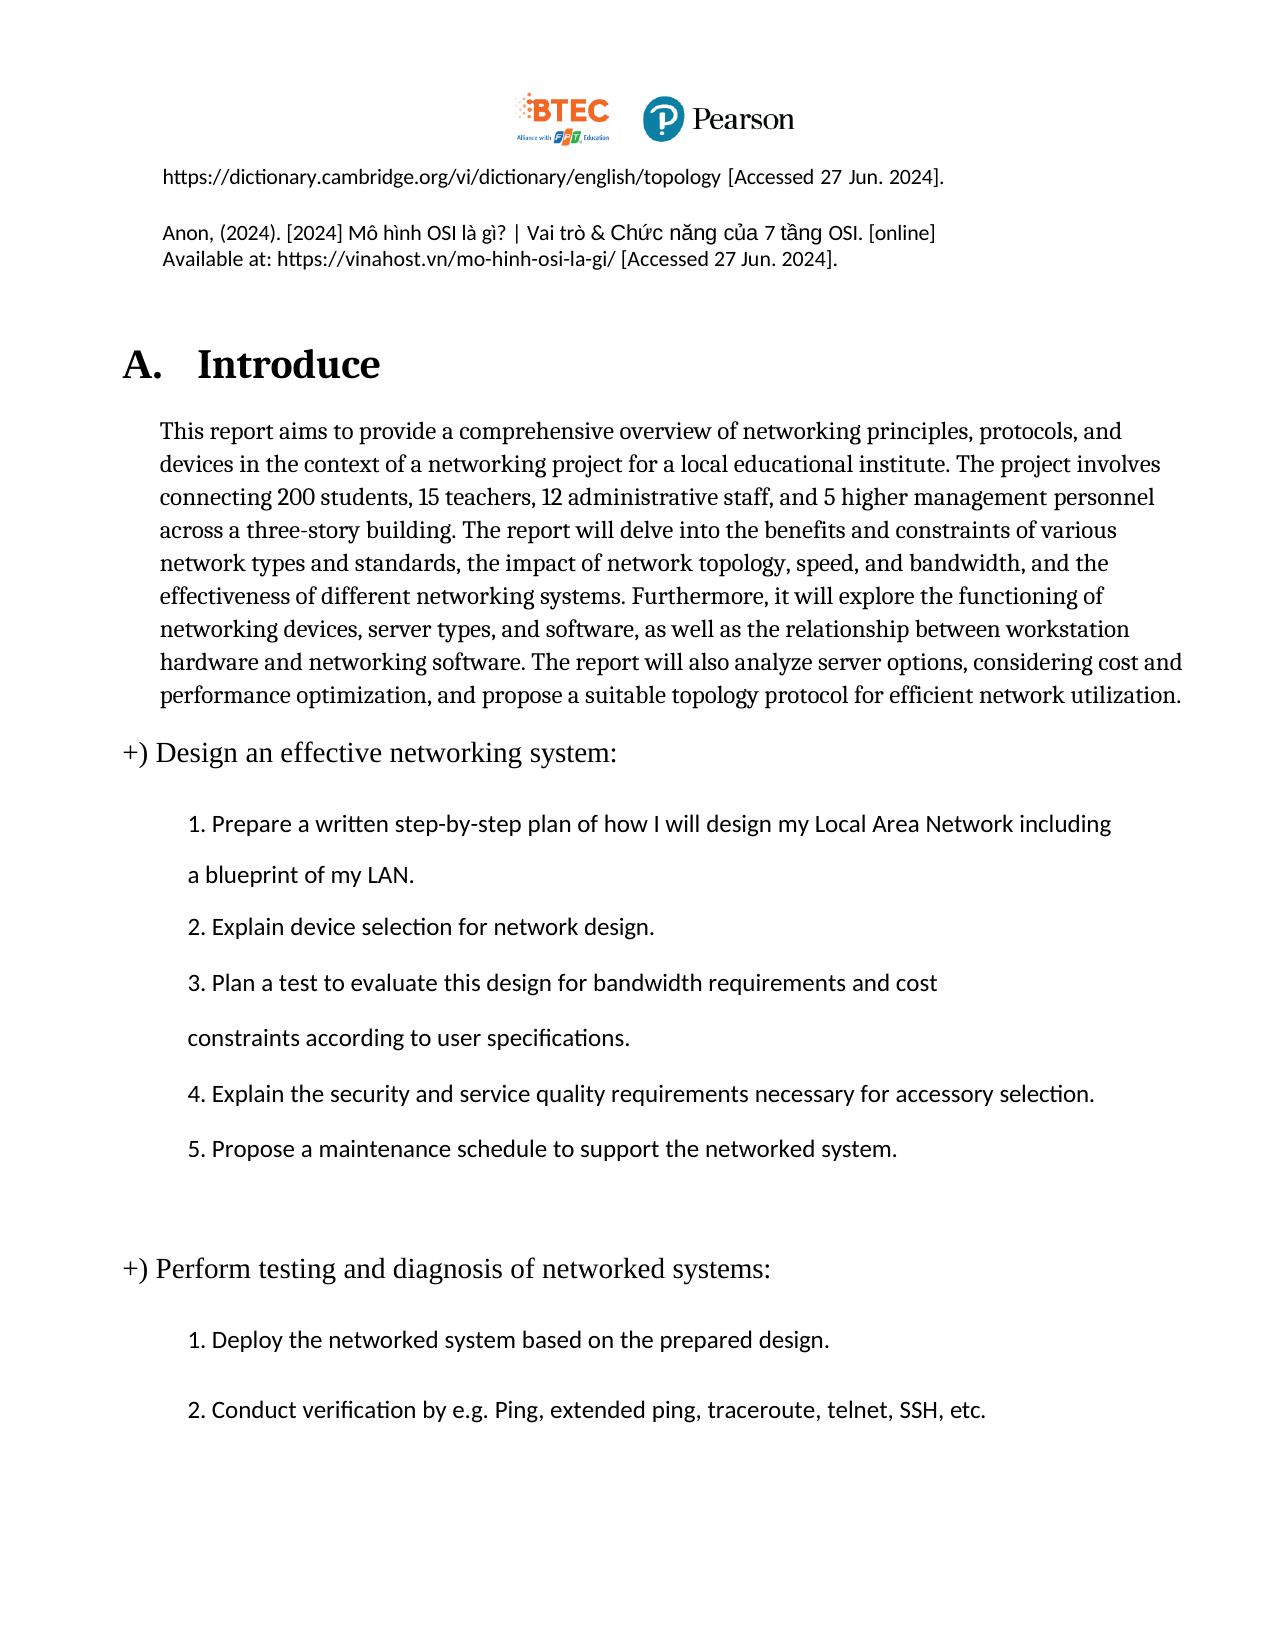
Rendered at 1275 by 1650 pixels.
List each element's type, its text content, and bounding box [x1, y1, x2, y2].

list Conduct verification by e.g. Ping, extended ping, traceroute, telnet, SSH, etc. [187, 1394, 1244, 1424]
list Explain the security and service quality requirements necessary for accessory selection. [187, 1078, 1244, 1109]
list Propose a maintenance schedule to support the networked system. [187, 1133, 1244, 1164]
subtitle Introduce [122, 339, 1244, 389]
list Deploy the networked system based on the prepared design. [187, 1324, 1244, 1355]
text +) Perform testing and diagnosis of networked systems: [122, 1252, 1244, 1285]
text Anon, (2024). [2024] Mô hình OSI là gì? | Vai trò & Chức năng của 7 tầng OSI. [online] Available at: https://vinahost.vn/mo-hinh-osi-la-gi/ [Accessed 27 Jun. 2024]. [162, 219, 968, 272]
text This report aims to provide a comprehensive overview of networking principles, protocols, and devices in the context of a networking project for a local educational institute. The project involves connecting 200 students, 15 teachers, 12 administrative staff, and 5 higher management personnel across a three-story building. The report will delve into the benefits and constraints of various network types and standards, the impact of network topology, speed, and bandwidth, and the effectiveness of different networking systems. Furthermore, it will explore the functioning of networking devices, server types, and software, as well as the relationship between workstation hardware and networking software. The report will also analyze server options, considering cost and performance optimization, and propose a suitable topology protocol for efficient network utilization. [159, 417, 1185, 710]
list Plan a test to evaluate this design for bandwidth requirements and cost constraints according to user specifications. [187, 967, 1052, 1053]
text https://dictionary.cambridge.org/vi/dictionary/english/topology [Accessed 27 Jun. 2024]. [162, 163, 1244, 190]
list Prepare a written step-by-step plan of how I will design my Local Area Network including a blueprint of my LAN. [187, 808, 1126, 890]
list Explain device selection for network design. [187, 911, 1244, 941]
picture [502, 81, 810, 157]
text +) Design an effective networking system: [122, 735, 1244, 769]
